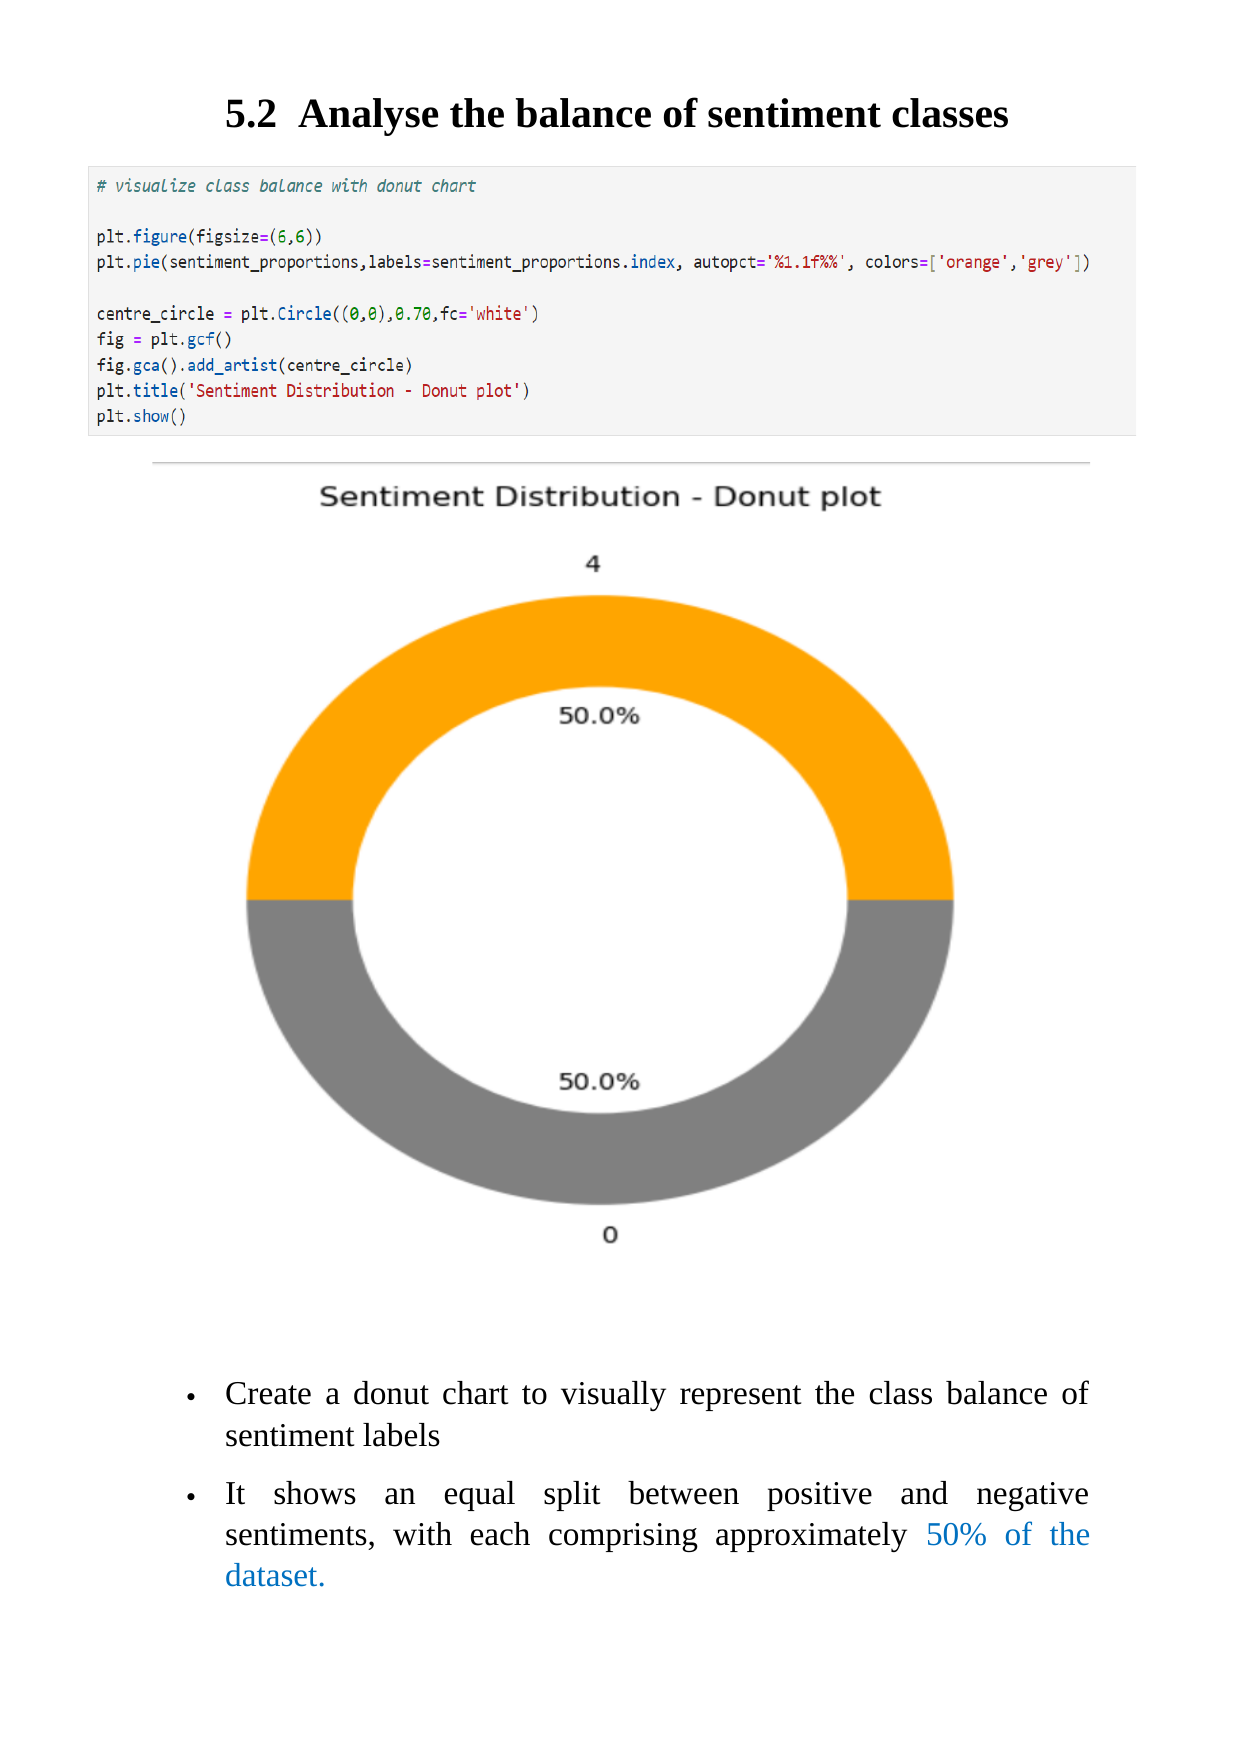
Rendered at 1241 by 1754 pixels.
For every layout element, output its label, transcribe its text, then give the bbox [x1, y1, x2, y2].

picture [81, 165, 1137, 445]
text 5.2 Analyse the balance of sentiment classes [225, 89, 1090, 137]
list Create a donut chart to visually represent the class balance of sentiment labels [187, 1373, 1090, 1453]
picture [152, 462, 1091, 1260]
list It shows an equal split between positive and negative sentiments, with each comprising approximately 50% of the dataset. [187, 1473, 1090, 1594]
